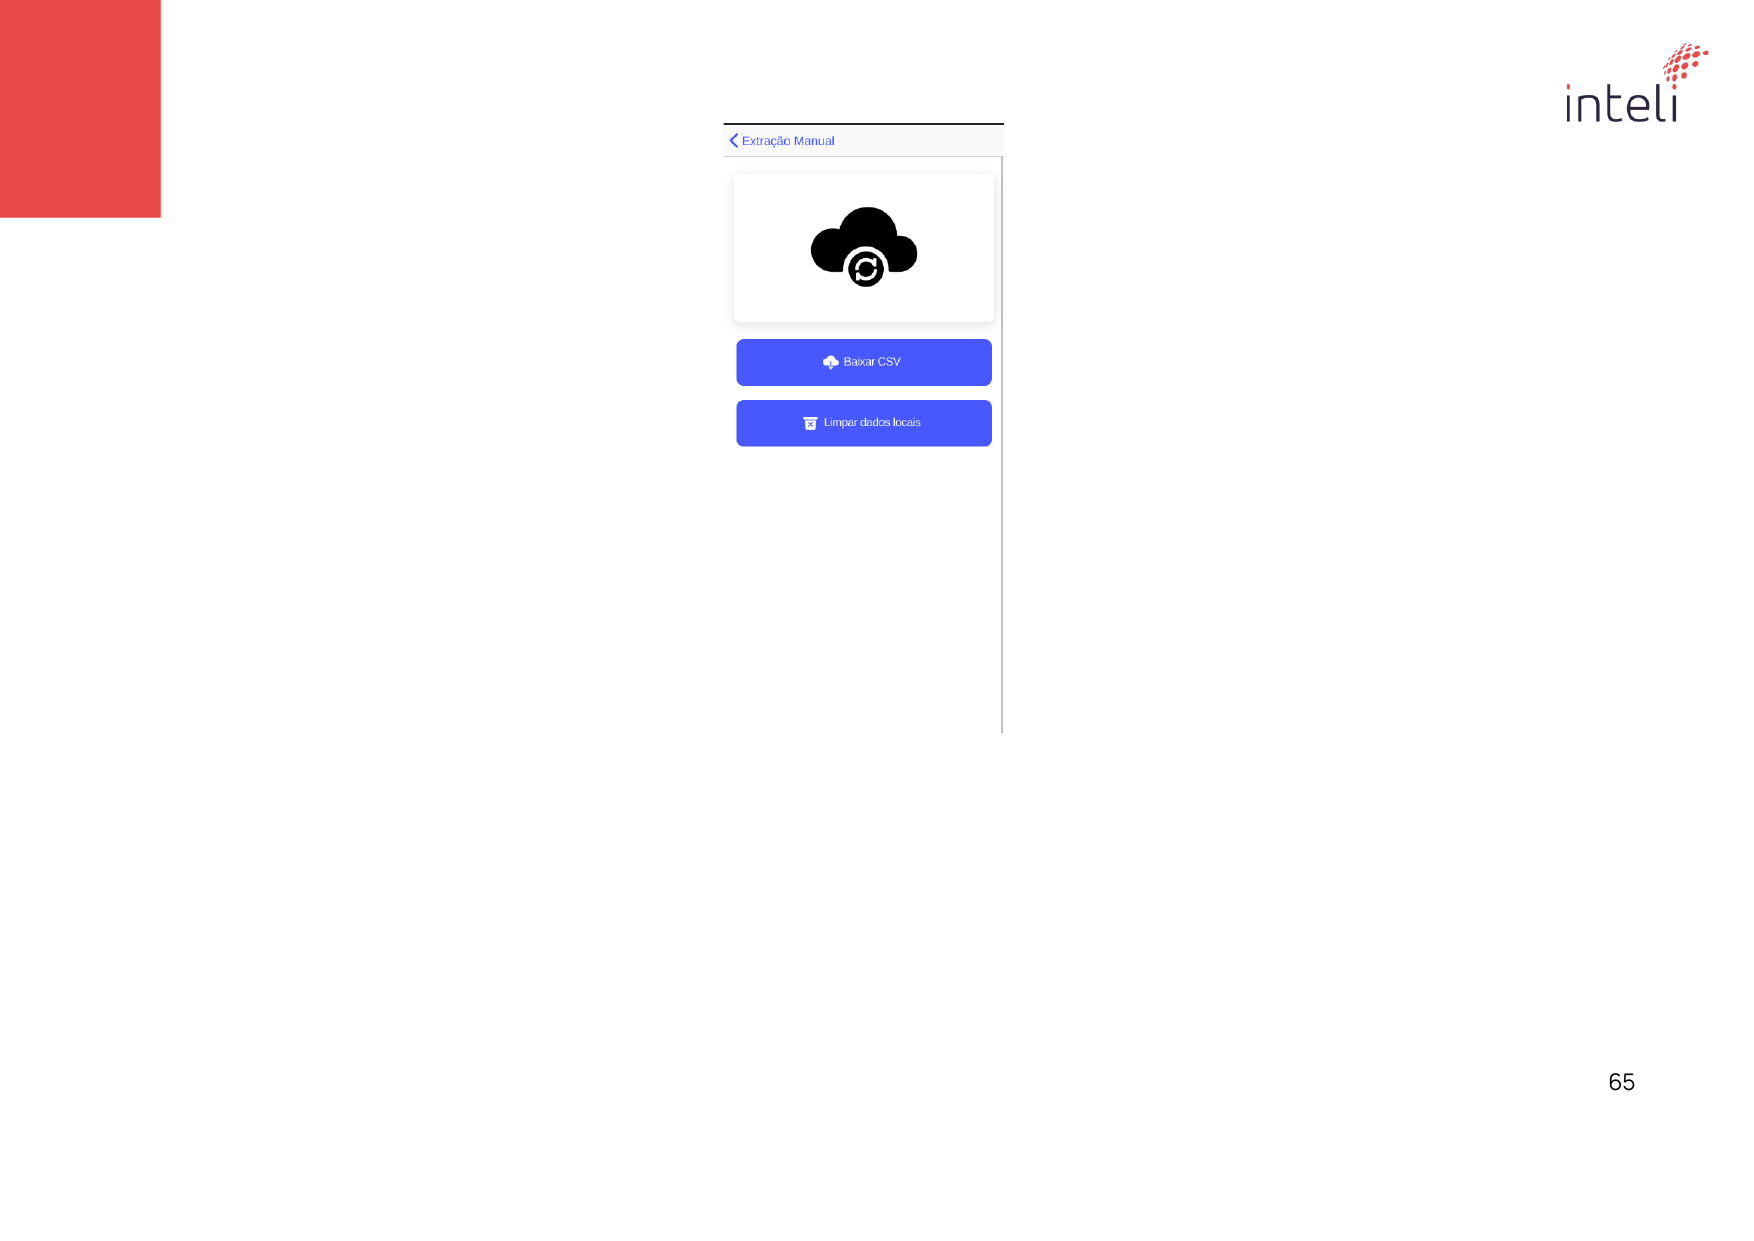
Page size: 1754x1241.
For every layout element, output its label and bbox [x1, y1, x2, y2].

picture [0, 0, 161, 218]
picture [1566, 43, 1709, 122]
picture [723, 123, 1004, 736]
